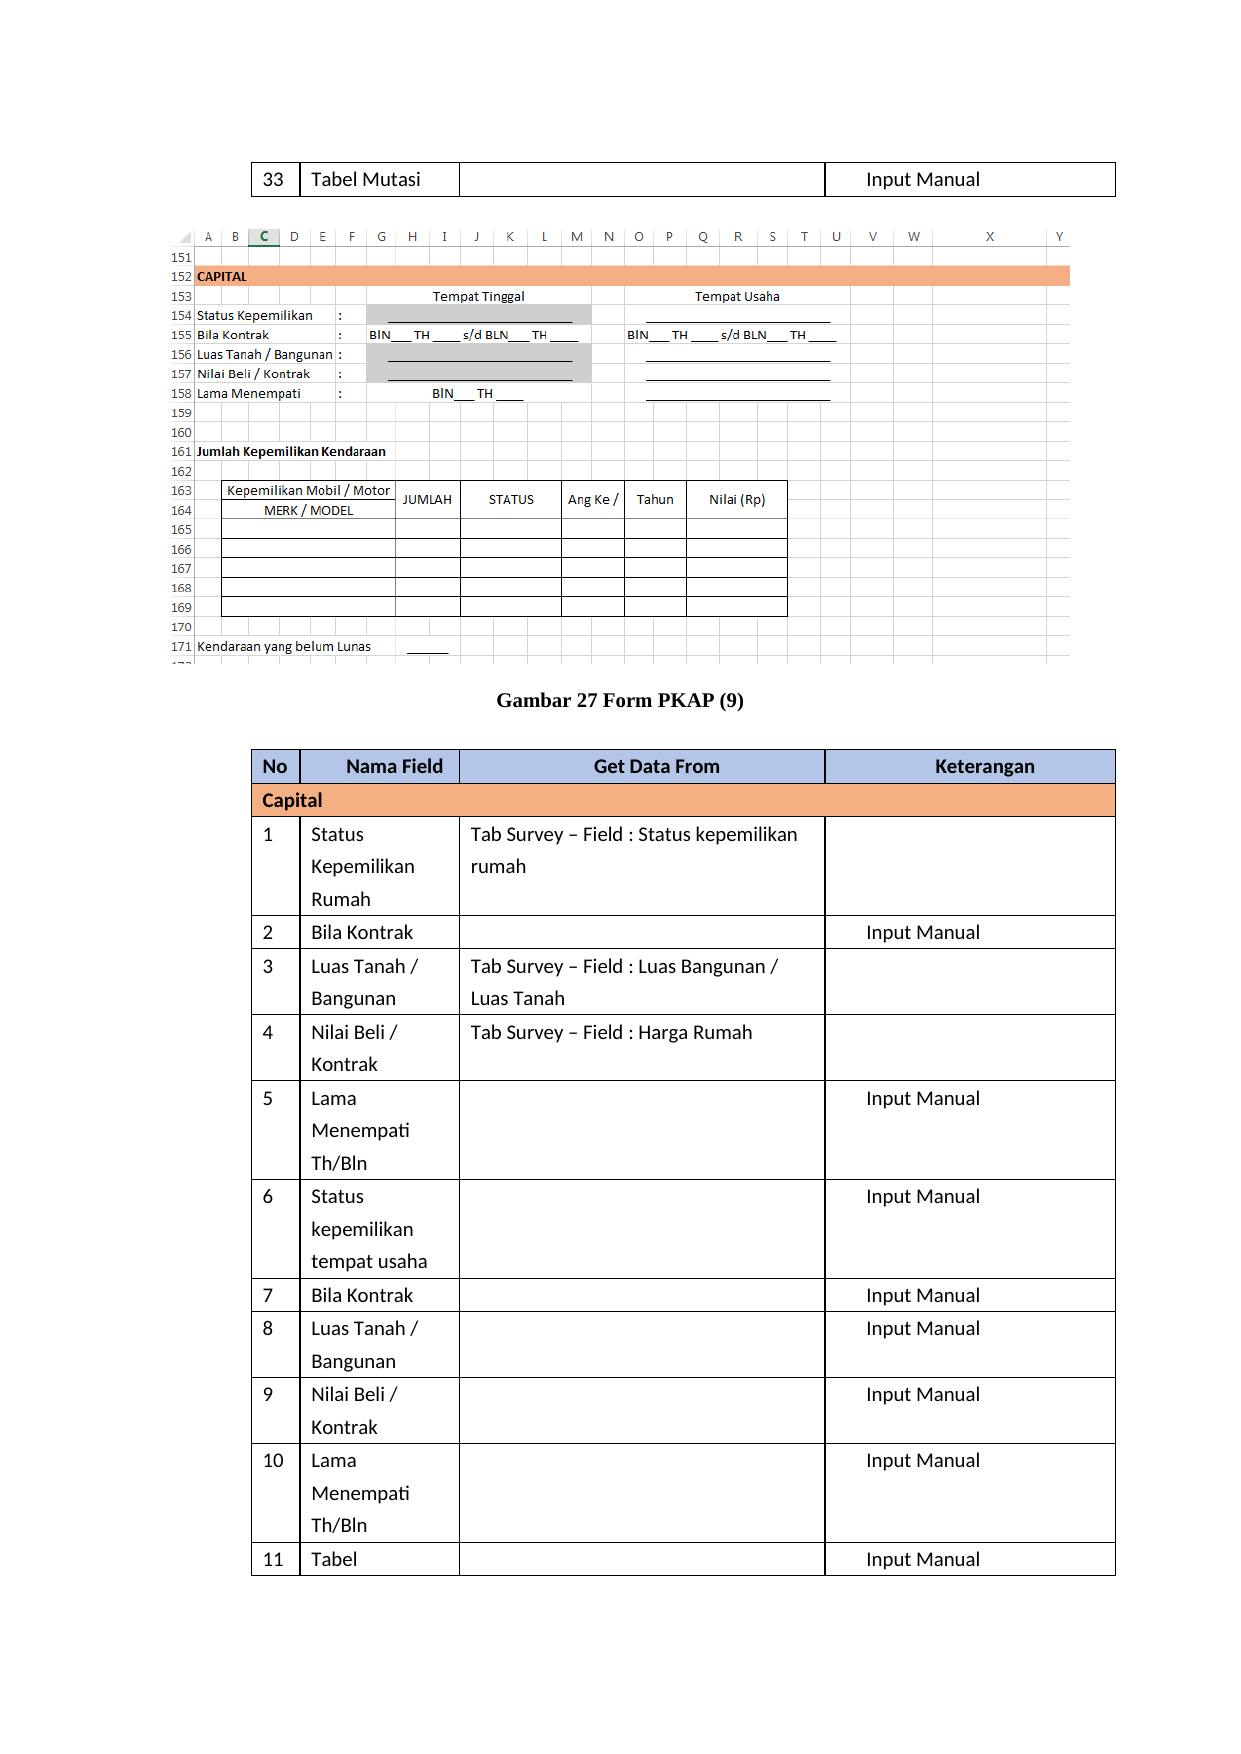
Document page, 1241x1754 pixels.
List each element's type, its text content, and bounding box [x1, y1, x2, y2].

table_cell Tab Survey – Field : Status kepemilikan rumah [460, 817, 824, 915]
table_cell [460, 1279, 824, 1311]
table_cell 10 [252, 1444, 299, 1542]
table_cell 3 [252, 949, 299, 1014]
table_cell 6 [252, 1180, 299, 1277]
table_cell 2 [252, 916, 299, 948]
table_cell [826, 817, 1115, 915]
table_cell Nilai Beli / Kontrak [301, 1015, 459, 1080]
table_cell [460, 1543, 824, 1575]
table_cell Luas Tanah / Bangunan [301, 949, 459, 1014]
table_cell 1 [252, 817, 299, 915]
table_cell 7 [252, 1279, 299, 1311]
text Gambar 27 Form PKAP (9) [150, 684, 1090, 717]
table_cell Nilai Beli / Kontrak [301, 1378, 459, 1443]
table_cell [460, 1081, 824, 1179]
table_cell Input Manual [826, 1378, 1115, 1443]
table_cell [460, 163, 824, 196]
table_cell Status kepemilikan tempat usaha [301, 1180, 459, 1277]
table_cell Bila Kontrak [301, 1279, 459, 1311]
table_cell [460, 1180, 824, 1277]
table_cell Input Manual [826, 1312, 1115, 1377]
table_cell [460, 1378, 824, 1443]
table_cell 8 [252, 1312, 299, 1377]
table_cell Tabel Mutasi [301, 163, 459, 196]
table_cell [826, 1015, 1115, 1080]
table_header Get Data From [460, 750, 824, 783]
table_cell Lama Menempati Th/Bln [301, 1081, 459, 1179]
table_cell Status Kepemilikan Rumah [301, 817, 459, 915]
table_cell 5 [252, 1081, 299, 1179]
table_cell Input Manual [826, 1543, 1115, 1575]
table_cell Tab Survey – Field : Harga Rumah [460, 1015, 824, 1080]
table_cell Input Manual [826, 916, 1115, 948]
table_cell [460, 1312, 824, 1377]
table_cell Input Manual [826, 1444, 1115, 1542]
table_cell [460, 916, 824, 948]
table_cell Input Manual [826, 163, 1115, 196]
table_cell Input Manual [826, 1180, 1115, 1277]
table_cell Tab Survey – Field : Luas Bangunan / Luas Tanah [460, 949, 824, 1014]
table_cell Input Manual [826, 1081, 1115, 1179]
table_header No [252, 750, 299, 783]
table_cell [826, 949, 1115, 1014]
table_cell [301, 1543, 459, 1575]
table_header Nama Field [301, 750, 459, 783]
table_cell 4 [252, 1015, 299, 1080]
table_cell 9 [252, 1378, 299, 1443]
table_cell 33 [252, 163, 299, 196]
table_cell Luas Tanah / Bangunan [301, 1312, 459, 1377]
table_cell Lama Menempati Th/Bln [301, 1444, 459, 1542]
table_cell 11 [252, 1543, 299, 1575]
table_cell [460, 1444, 824, 1542]
table_cell Input Manual [826, 1279, 1115, 1311]
table_cell Capital [252, 784, 1115, 816]
table_cell Bila Kontrak [301, 916, 459, 948]
table_header Keterangan [826, 750, 1115, 783]
